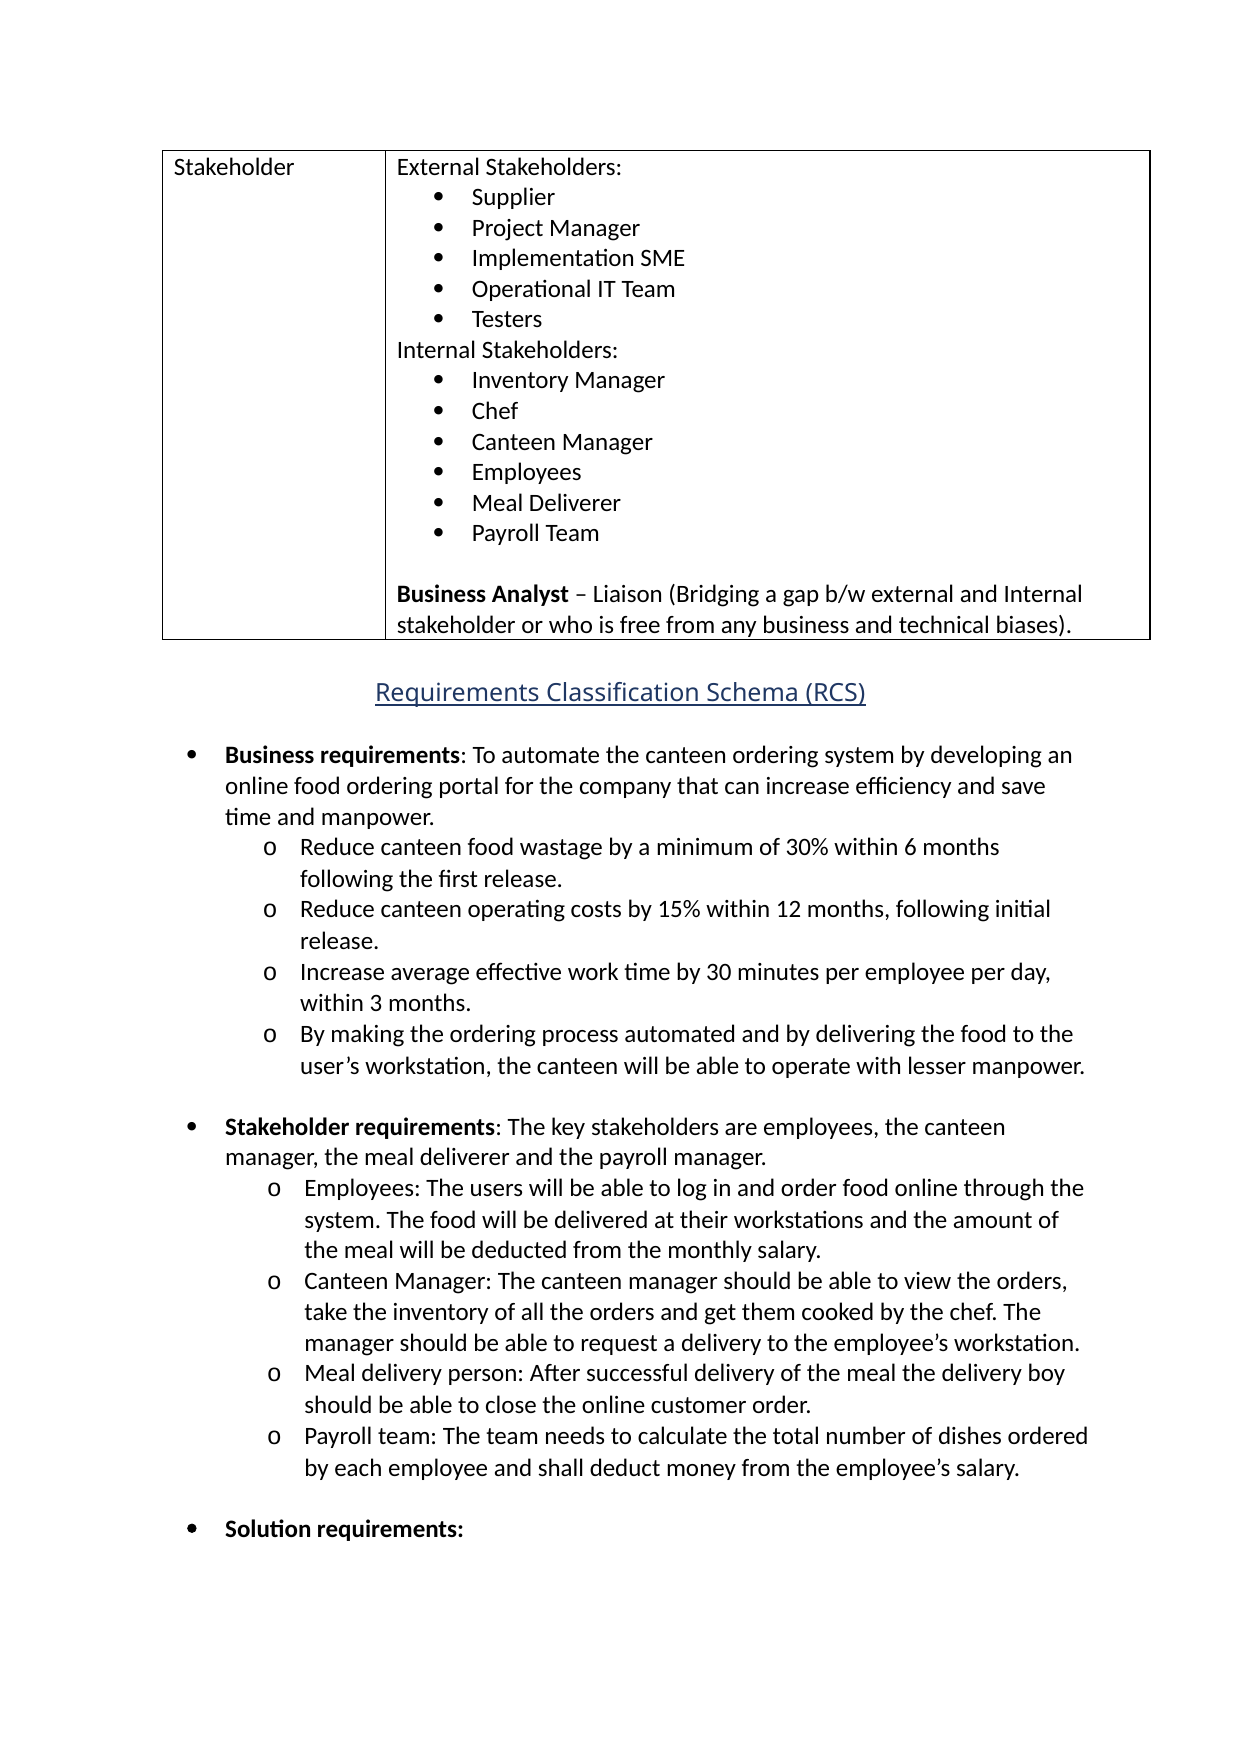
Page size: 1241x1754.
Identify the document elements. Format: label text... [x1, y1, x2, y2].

table_cell Stakeholder [163, 151, 385, 639]
list Reduce canteen operating costs by 15% within 12 months, following initial release. [262, 893, 1090, 956]
list Reduce canteen food wastage by a minimum of 30% within 6 months following the first release. [262, 831, 1090, 893]
subtitle Requirements Classification Schema (RCS) [150, 675, 1090, 709]
list Payroll team: The team needs to calculate the total number of dishes ordered by each employee and shall deduct money from the employee’s salary. [267, 1420, 1090, 1482]
list Solution requirements: [187, 1513, 1090, 1543]
list By making the ordering process automated and by delivering the food to the user’s workstation, the canteen will be able to operate with lesser manpower. [262, 1018, 1090, 1080]
list Increase average effective work time by 30 minutes per employee per day, within 3 months. [262, 956, 1090, 1018]
list Meal delivery person: After successful delivery of the meal the delivery boy should be able to close the online customer order. [267, 1358, 1090, 1420]
list Canteen Manager: The canteen manager should be able to view the orders, take the inventory of all the orders and get them cooked by the chef. The manager should be able to request a delivery to the employee’s workstation. [267, 1265, 1090, 1358]
list Employees: The users will be able to log in and order food online through the system. The food will be delivered at their workstations and the amount of the meal will be deducted from the monthly salary. [267, 1172, 1090, 1265]
table_cell External Stakeholders: Supplier Project Manager Implementation SME Operational IT Team Testers Internal Stakeholders: Inventory Manager Chef Canteen Manager Employees Meal Deliverer Payroll Team Business Analyst – Liaison (Bridging a gap b/w external and Internal stakeholder or who is free from any business and technical biases). [386, 151, 1149, 639]
list Stakeholder requirements: The key stakeholders are employees, the canteen manager, the meal deliverer and the payroll manager. [187, 1111, 1090, 1172]
list Business requirements: To automate the canteen ordering system by developing an online food ordering portal for the company that can increase efficiency and save time and manpower. [187, 740, 1090, 831]
